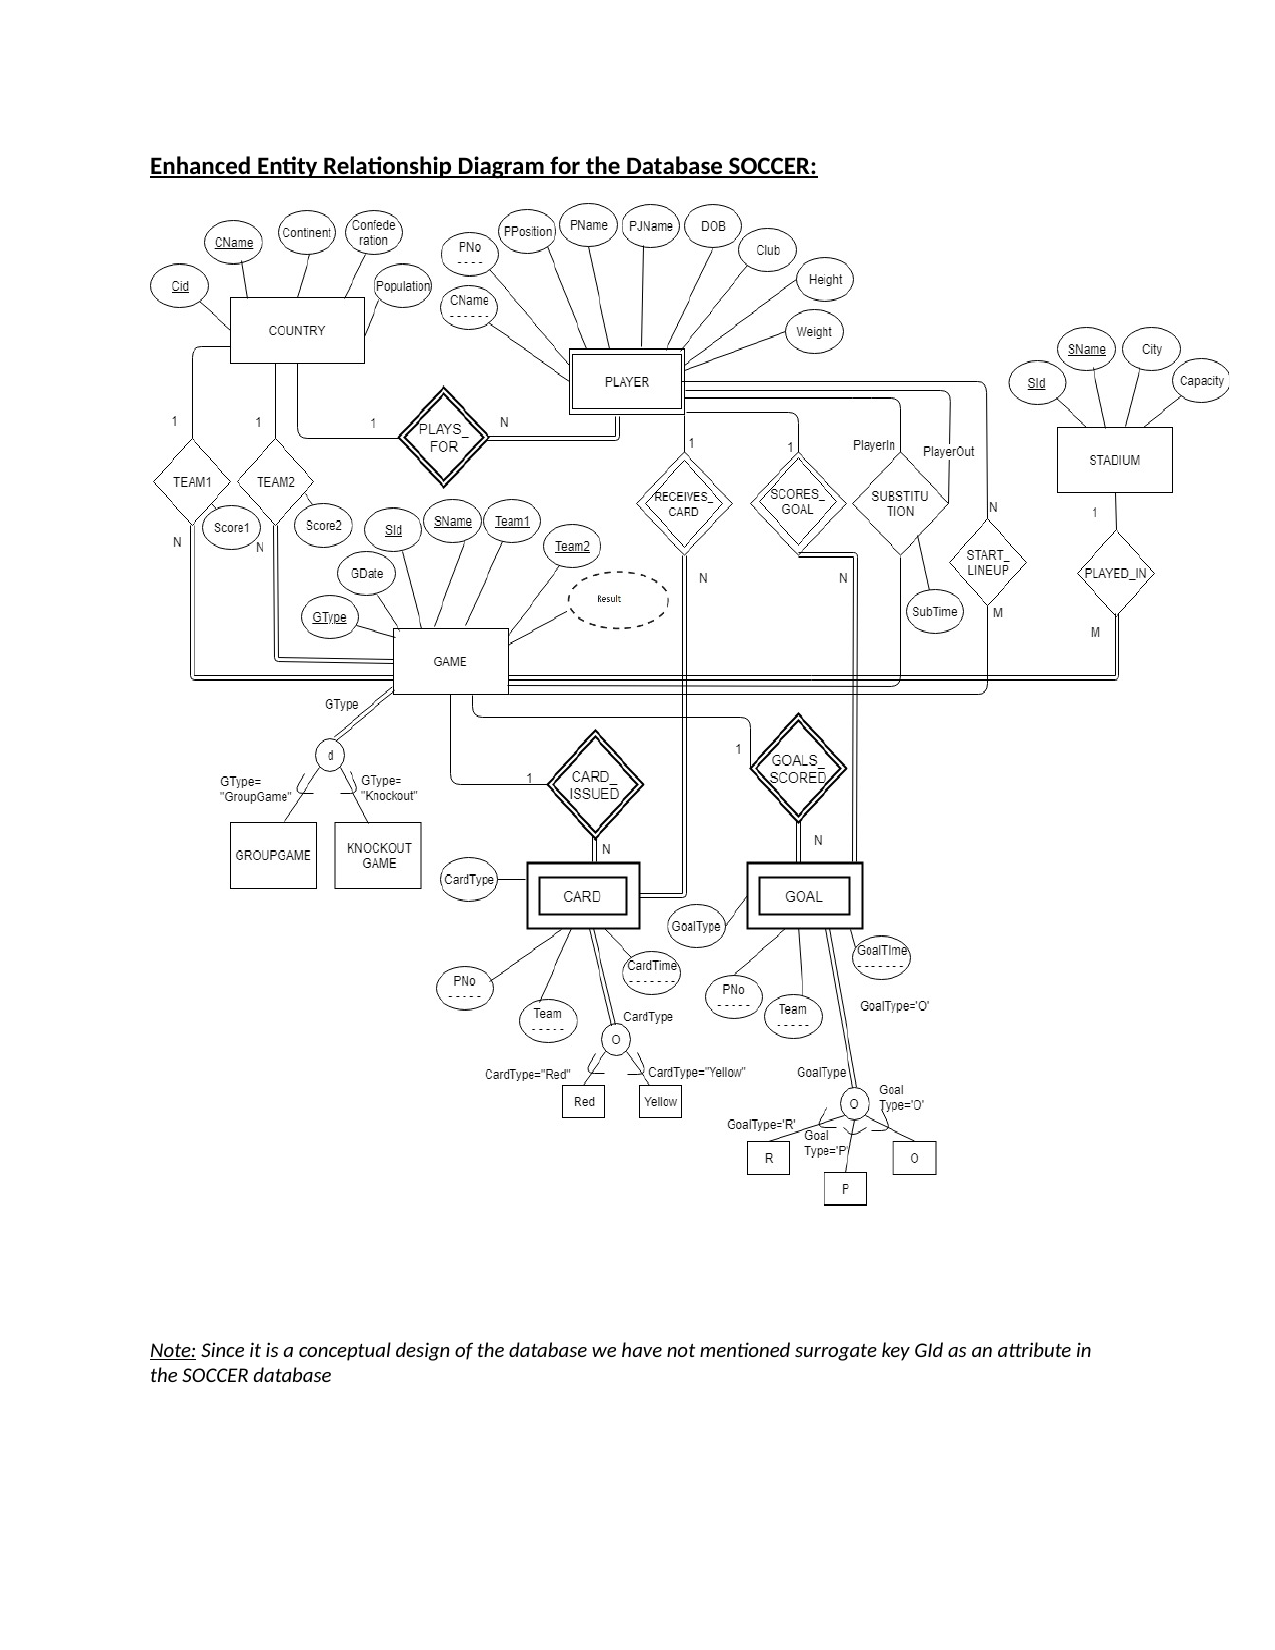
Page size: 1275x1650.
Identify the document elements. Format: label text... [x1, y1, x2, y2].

text Note: Since it is a conceptual design of the database we have not mentioned surrogate key GId as an attribute in the SOCCER database [150, 1337, 1125, 1388]
picture [150, 203, 1230, 1206]
text Enhanced Entity Relationship Diagram for the Database SOCCER: [150, 150, 1125, 181]
